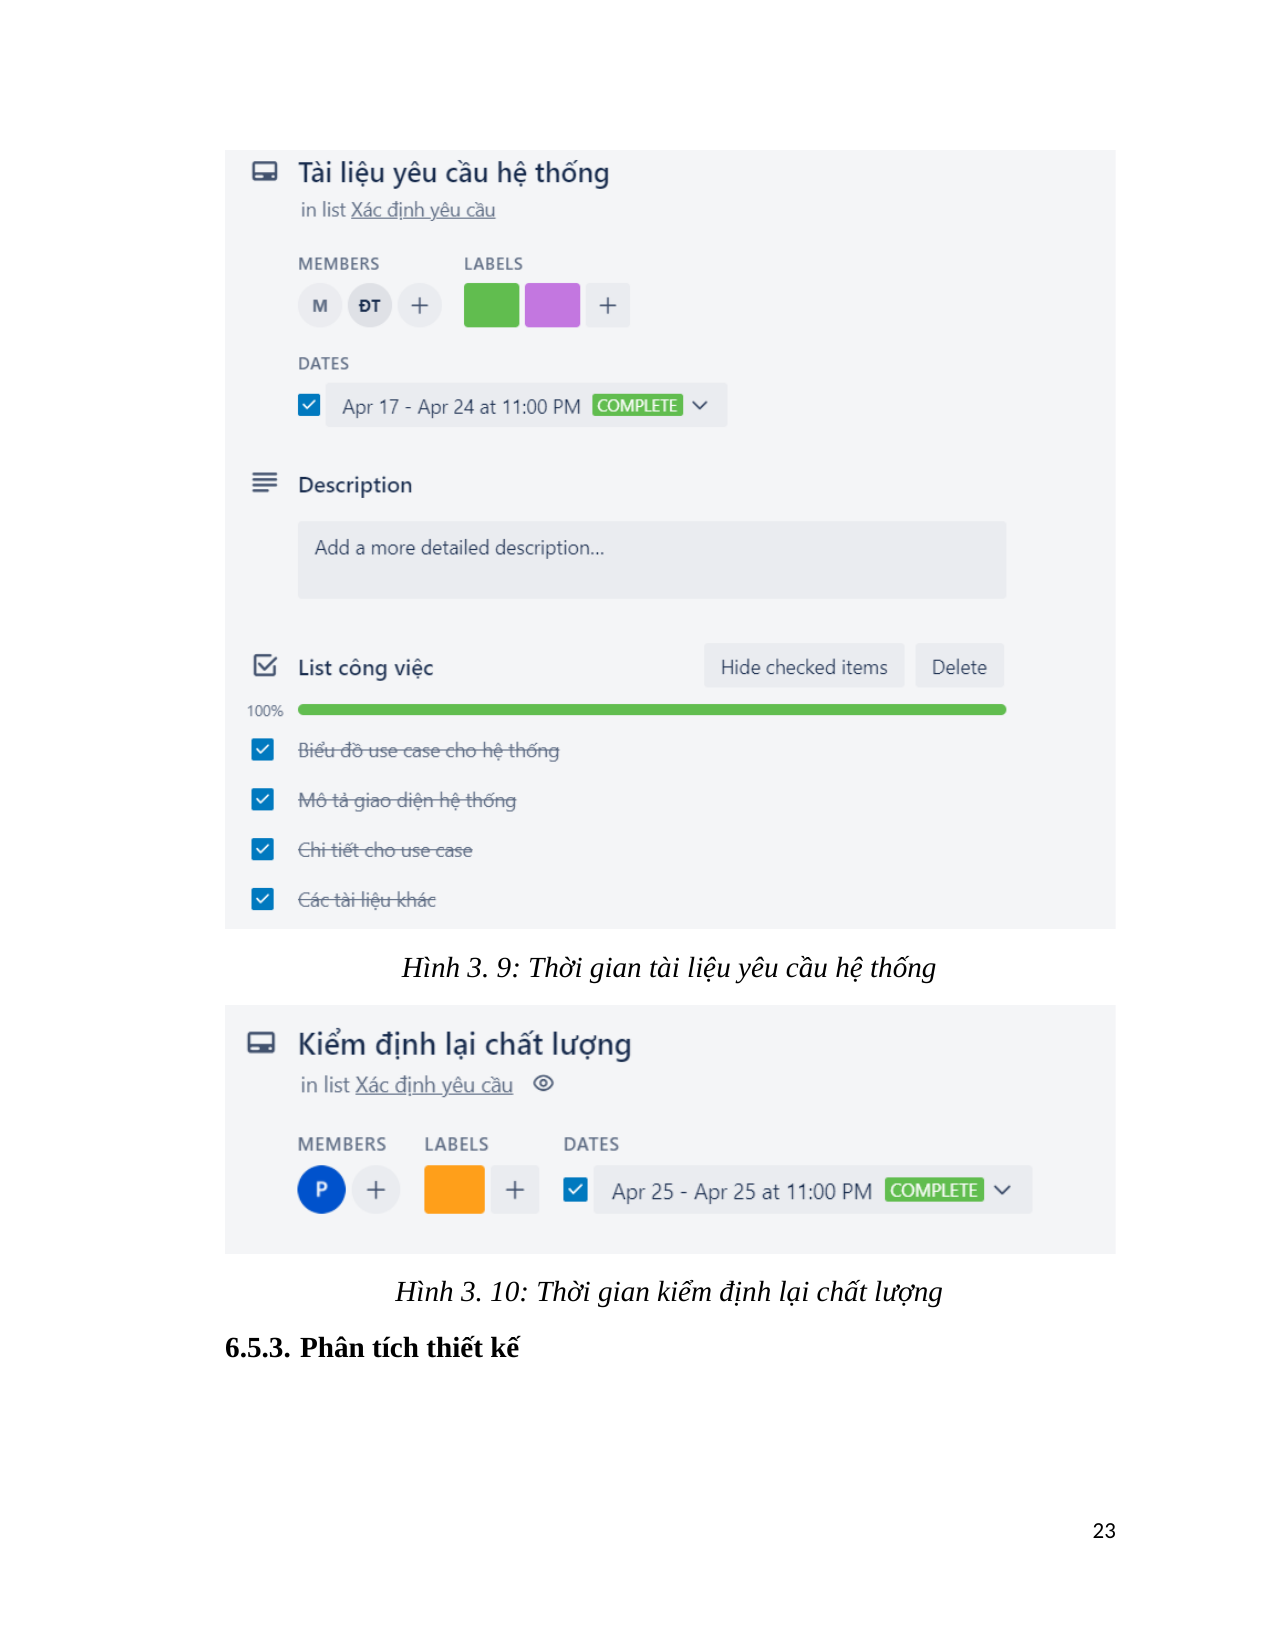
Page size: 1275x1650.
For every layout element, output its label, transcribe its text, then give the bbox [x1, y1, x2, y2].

list Phân tích thiết kế [225, 1330, 1116, 1364]
picture [225, 1005, 1116, 1254]
text Hình 3. 9: Thời gian tài liệu yêu cầu hệ thống [225, 950, 1116, 983]
text Hình 3. 10: Thời gian kiểm định lại chất lượng [225, 1274, 1116, 1308]
picture [225, 150, 1116, 929]
